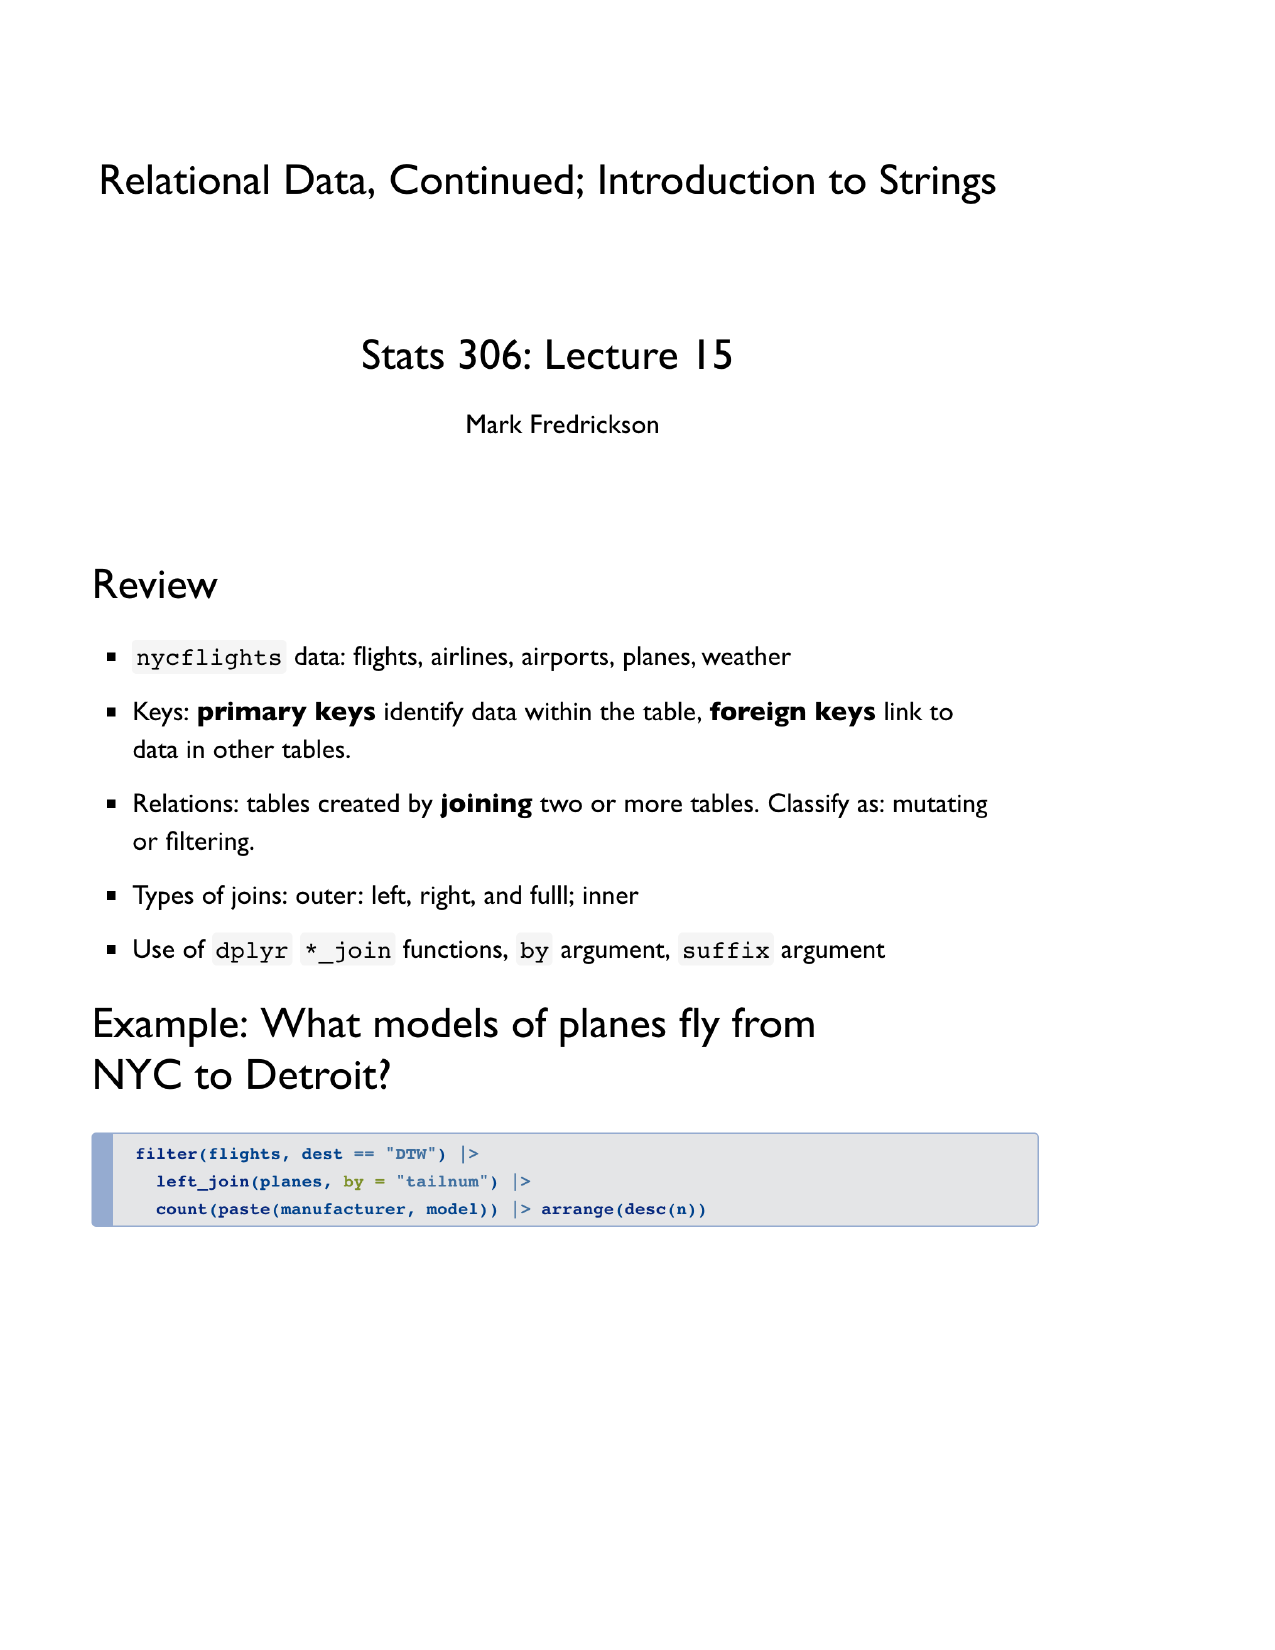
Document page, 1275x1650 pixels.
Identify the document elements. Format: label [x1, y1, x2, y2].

picture [75, 75, 1050, 1244]
